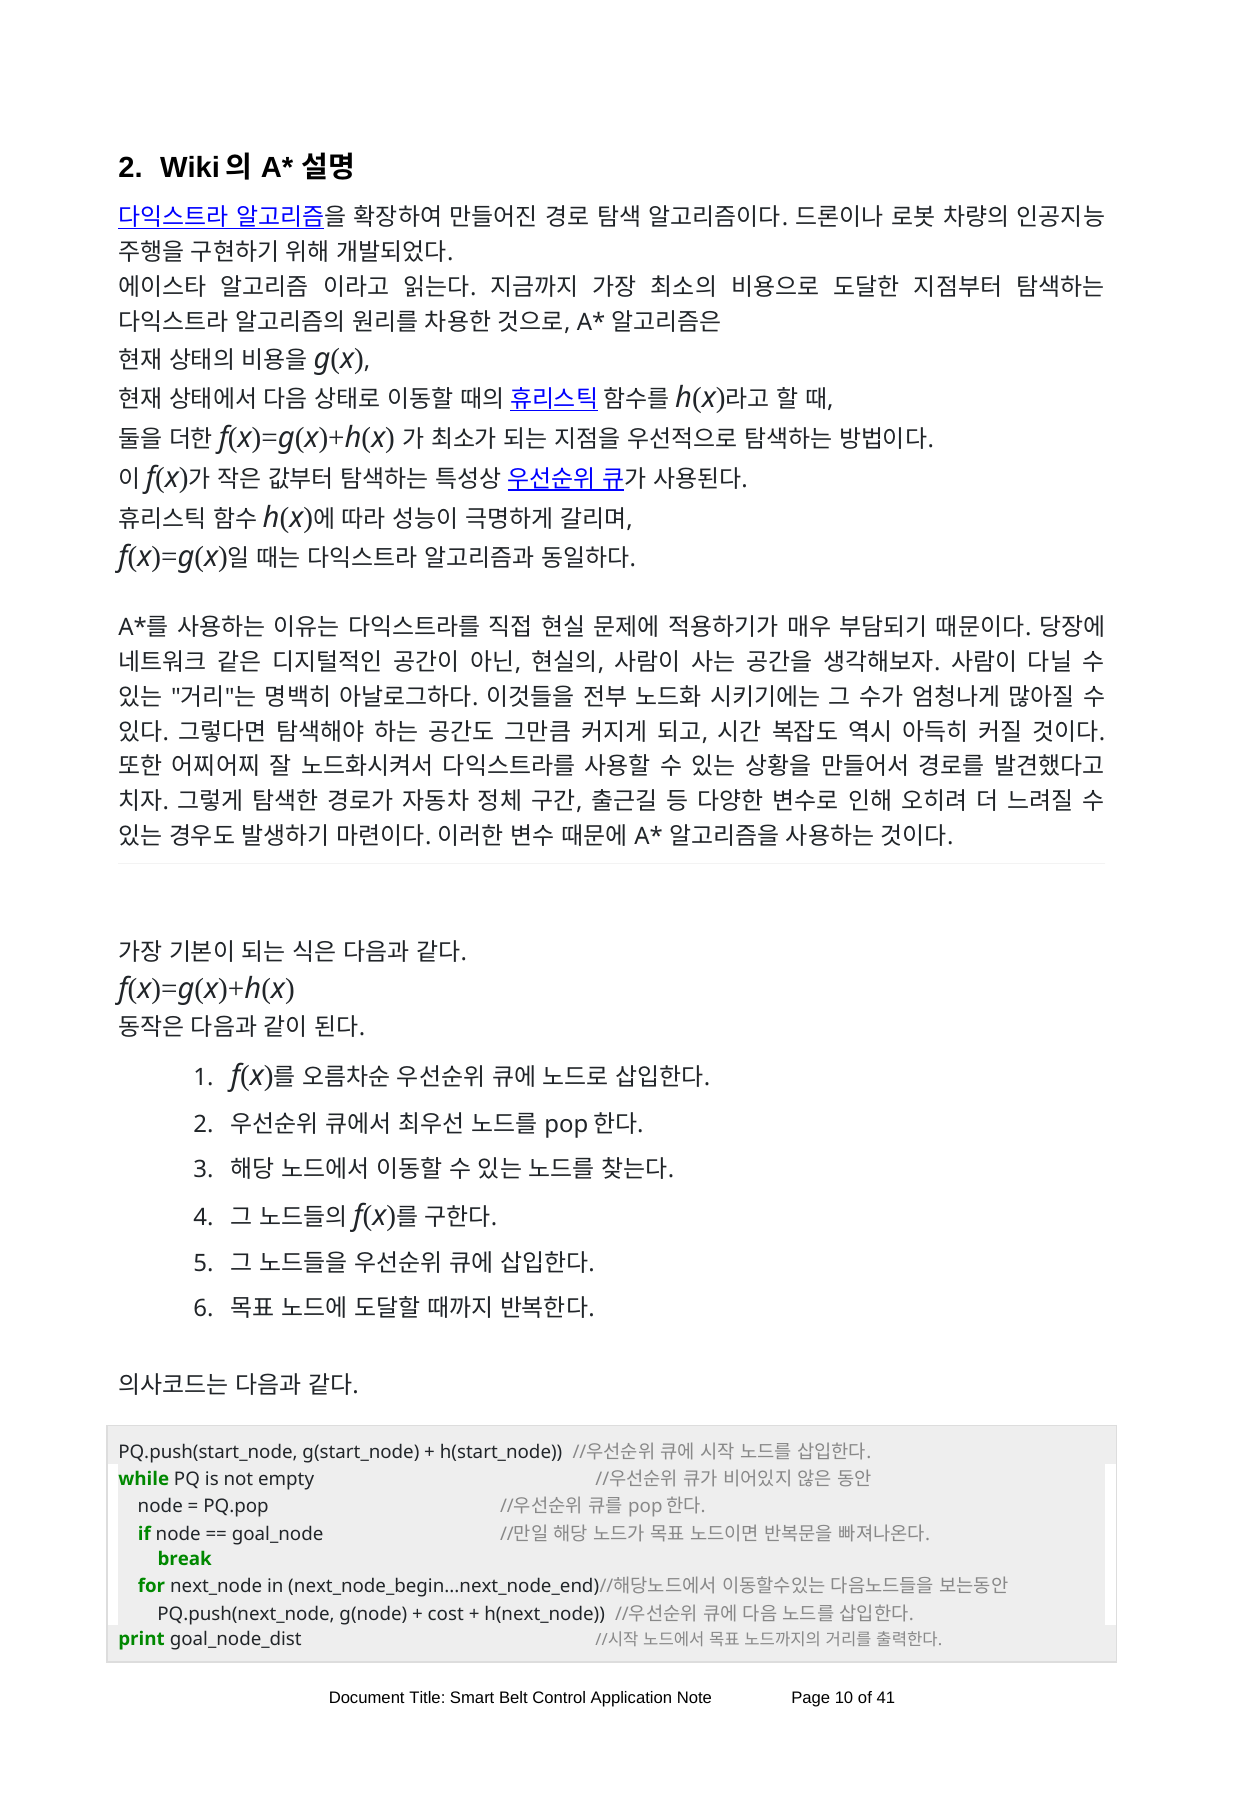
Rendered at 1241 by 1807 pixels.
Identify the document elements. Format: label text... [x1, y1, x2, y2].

list 우선순위 큐에서 최우선 노드를 pop한다. [193, 1104, 1105, 1139]
text PQ.push(next_node, g(node) + cost + h(next_node)) //우선순위 큐에 다음 노드를 삽입한다. [118, 1598, 1105, 1613]
text 가장 기본이 되는 식은 다음과 같다. f(x)=g(x)+h(x) 동작은 다음과 같이 된다. [118, 900, 1105, 1042]
list 그 노드들을 우선순위 큐에 삽입한다. [193, 1244, 1105, 1278]
text while PQ is not empty //우선순위 큐가 비어있지 않은 동안 [118, 1464, 1105, 1491]
text 이 f(x)가 작은 값부터 탐색하는 특성상 우선순위 큐가 사용된다. [118, 456, 1105, 496]
text 현재 상태에서 다음 상태로 이동할 때의 휴리스틱 함수를 h(x)라고 할 때, [118, 377, 1105, 416]
list 목표 노드에 도달할 때까지 반복한다. [193, 1288, 1105, 1323]
text node = PQ.pop //우선순위 큐를 pop한다. [118, 1491, 1105, 1518]
list 그 노드들의 f(x)를 구한다. [193, 1194, 1105, 1234]
text print goal_node_dist //시작 노드에서 목표 노드까지의 거리를 출력한다. [108, 1613, 1116, 1661]
text 의사코드는 다음과 같다. [118, 1333, 1105, 1425]
list f(x)를 오름차순 우선순위 큐에 노드로 삽입한다. [193, 1055, 1105, 1094]
text 휴리스틱 함수 h(x)에 따라 성능이 극명하게 갈리며, [118, 496, 1105, 536]
text 현재 상태의 비용을 g(x), [118, 337, 1105, 377]
text if node == goal_node //만일 해당 노드가 목표 노드이면 반복문을 빠져나온다. [118, 1518, 1105, 1545]
text break [118, 1545, 1105, 1571]
text PQ.push(start_node, g(start_node) + h(start_node)) //우선순위 큐에 시작 노드를 삽입한다. [108, 1426, 1116, 1464]
text for next_node in (next_node_begin...next_node_end)//해당노드에서 이동할수있는 다음노드들을 보는동안 [118, 1571, 1105, 1598]
list 해당 노드에서 이동할 수 있는 노드를 찾는다. [193, 1149, 1105, 1184]
text f(x)=g(x)일 때는 다익스트라 알고리즘과 동일하다. A*를 사용하는 이유는 다익스트라를 직접 현실 문제에 적용하기가 매우 부담되기 때문이다. 당장에 네트워크 같은 디지털적인 공간이 아닌, 현실의, 사람이 사는 공간을 생각해보자. 사람이 다닐 수 있는 "거리"는 명백히 아날로그하다. 이것들을 전부 노드화 시키기에는 그 수가 엄청나게 많아질 수 있다. 그렇다면 탐색해야 하는 공간도 그만큼 커지게 되고, 시간 복잡도 역시 아득히 커질 것이다. 또한 어찌어찌 잘 노드화시켜서 다익스트라를 사용할 수 있는 상황을 만들어서 경로를 발견했다고 치자. 그렇게 탐색한 경로가 자동차 정체 구간, 출근길 등 다양한 변수로 인해 오히려 더 느려질 수 있는 경우도 발생하기 마련이다. 이러한 변수 때문에 A* 알고리즘을 사용하는 것이다. [118, 536, 1105, 851]
subtitle Wiki의 A* 설명 [118, 143, 1105, 185]
text 다익스트라 알고리즘을 확장하여 만들어진 경로 탐색 알고리즘이다. 드론이나 로봇 차량의 인공지능 주행을 구현하기 위해 개발되었다. 에이스타 알고리즘 이라고 읽는다. 지금까지 가장 최소의 비용으로 도달한 지점부터 탐색하는 다익스트라 알고리즘의 원리를 차용한 것으로, A* 알고리즘은 [118, 233, 1105, 337]
text 둘을 더한 f(x)=g(x)+h(x) 가 최소가 되는 지점을 우선적으로 탐색하는 방법이다. [118, 416, 1105, 456]
